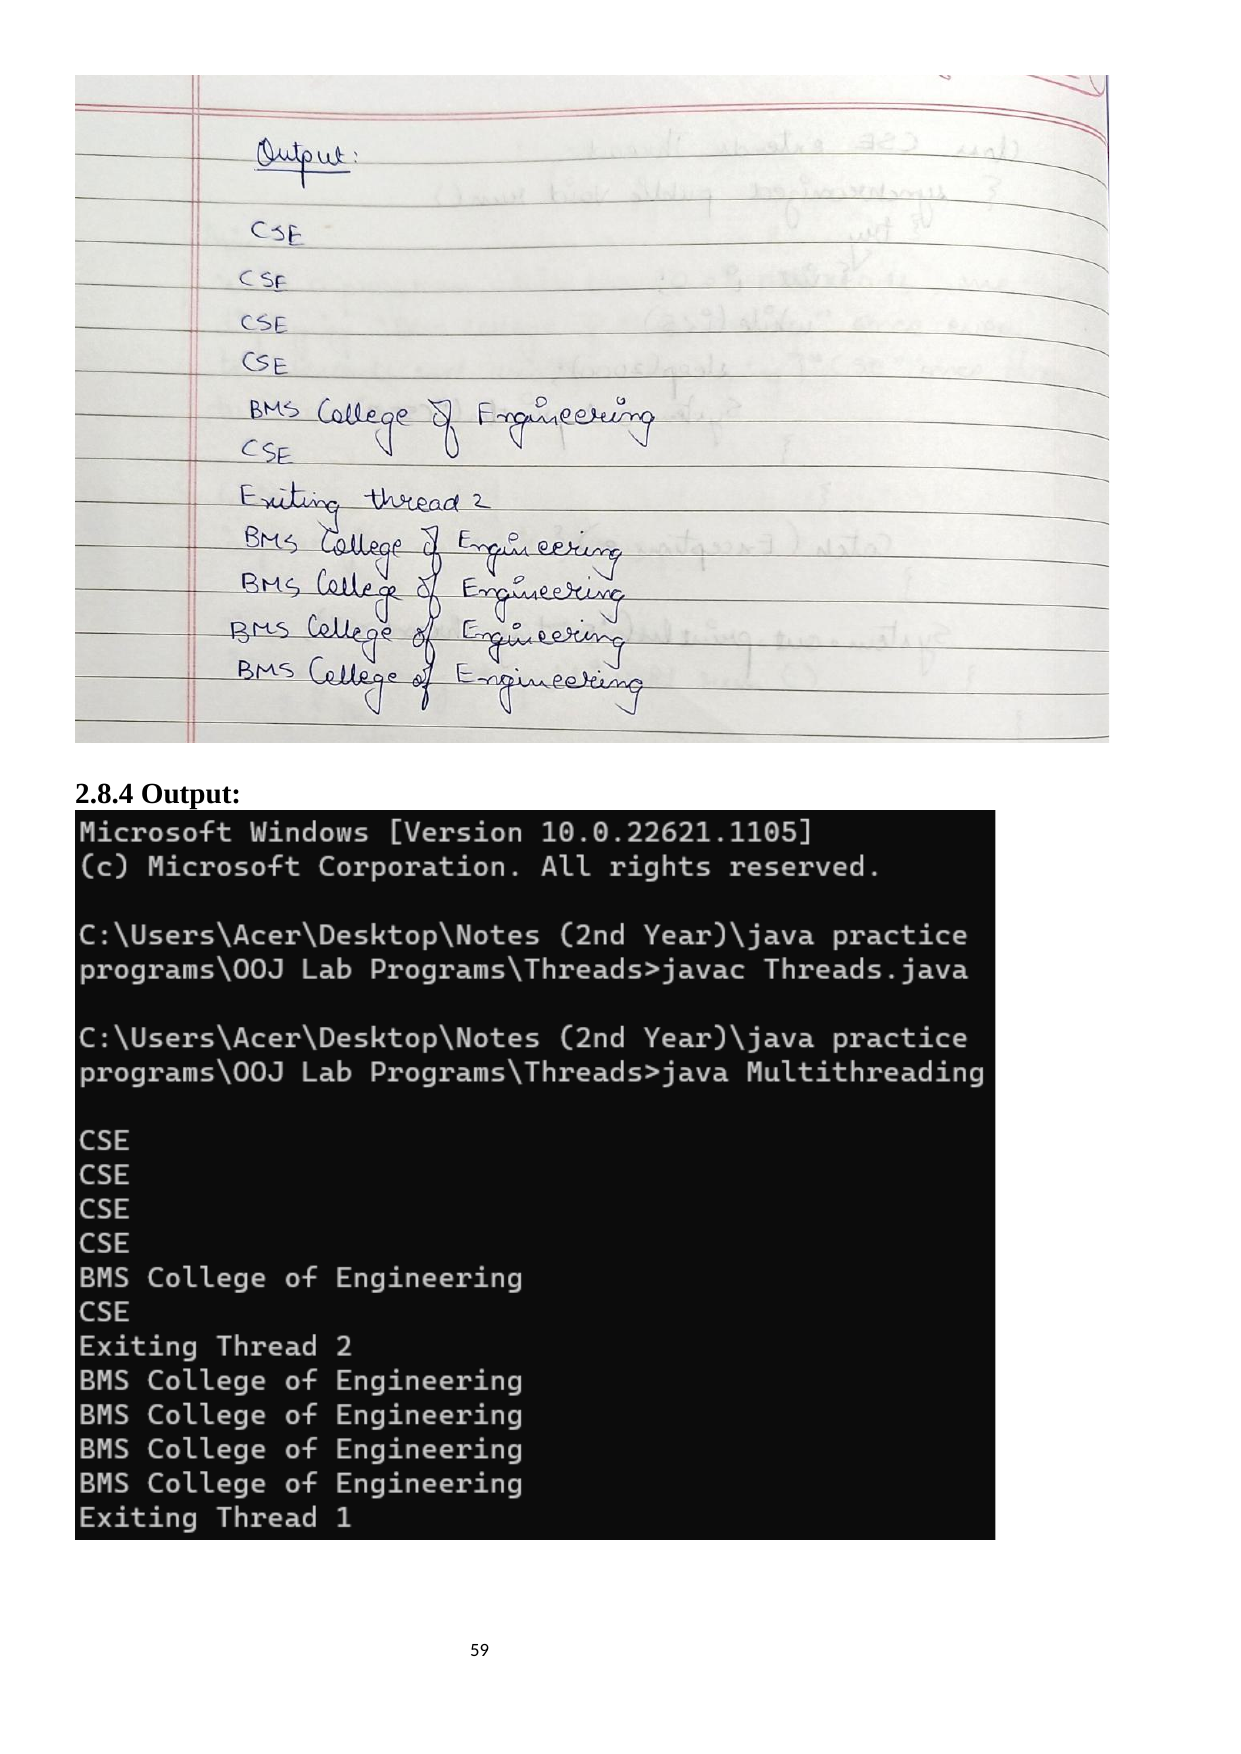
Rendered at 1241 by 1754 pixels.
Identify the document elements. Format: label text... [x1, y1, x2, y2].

picture [75, 75, 1110, 743]
picture [75, 810, 996, 1540]
list Output: [75, 776, 1165, 810]
